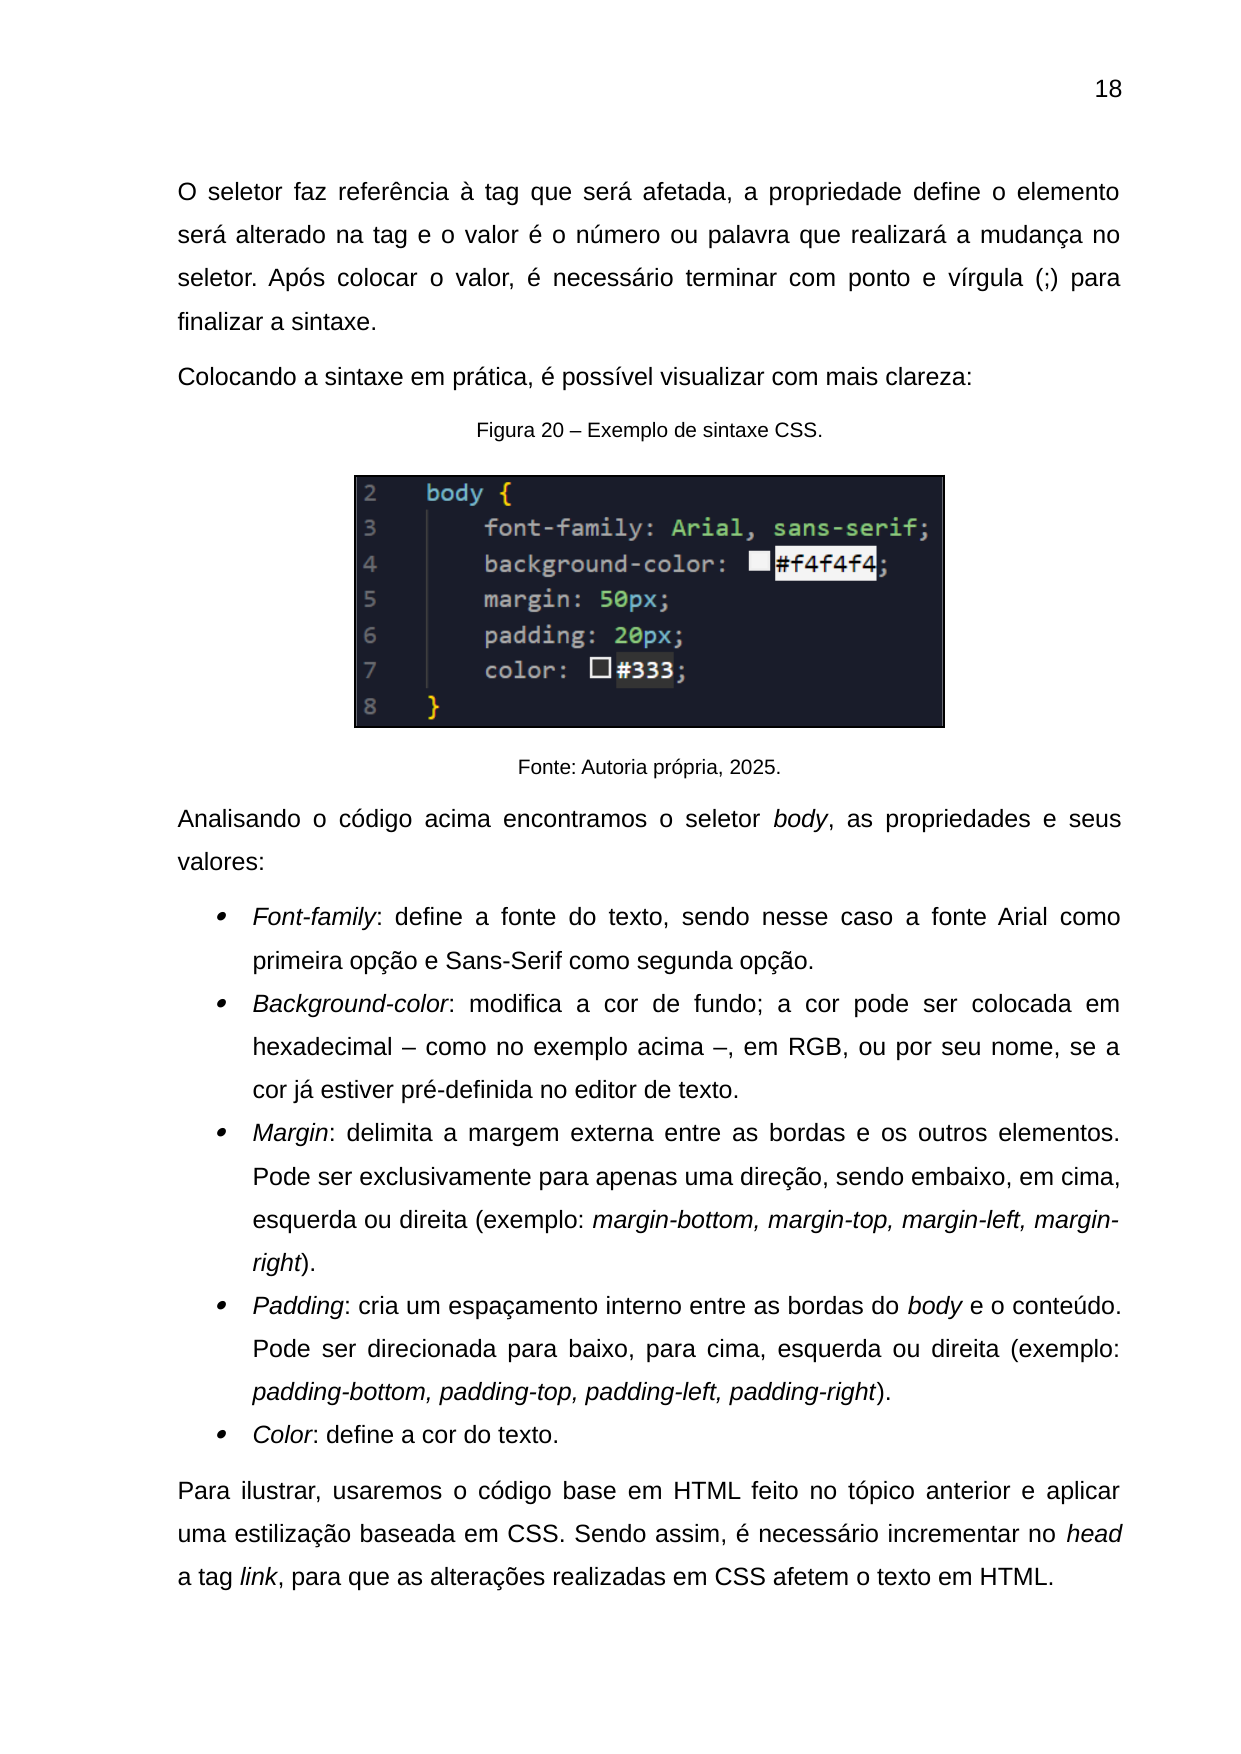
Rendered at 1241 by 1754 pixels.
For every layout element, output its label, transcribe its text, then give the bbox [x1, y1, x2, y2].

text O seletor faz referência à tag que será afetada, a propriedade define o elemento será alterado na tag e o valor é o número ou palavra que realizará a mudança no seletor. Após colocar o valor, é necessário terminar com ponto e vírgula (;) para finalizar a sintaxe. [177, 177, 1122, 335]
picture [356, 477, 943, 726]
text Colocando a sintaxe em prática, é possível visualizar com mais clareza: [177, 362, 1122, 391]
list Background-color: modifica a cor de fundo; a cor pode ser colocada em hexadecimal – como no exemplo acima –, em RGB, ou por seu nome, se a cor já estiver pré-definida no editor de texto. [215, 989, 1122, 1104]
list Padding: cria um espaçamento interno entre as bordas do body e o conteúdo. Pode ser direcionada para baixo, para cima, esquerda ou direita (exemplo: padding-bottom, padding-top, padding-left, padding-right). [215, 1291, 1122, 1406]
list Color: define a cor do texto. [215, 1420, 1122, 1449]
text Para ilustrar, usaremos o código base em HTML feito no tópico anterior e aplicar uma estilização baseada em CSS. Sendo assim, é necessário incrementar no head a tag link, para que as alterações realizadas em CSS afetem o texto em HTML. [177, 1476, 1122, 1591]
list Margin: delimita a margem externa entre as bordas e os outros elementos. Pode ser exclusivamente para apenas uma direção, sendo embaixo, em cima, esquerda ou direita (exemplo: margin-bottom, margin-top, margin-left, margin-right). [215, 1118, 1122, 1276]
text Analisando o código acima encontramos o seletor body, as propriedades e seus valores: [177, 804, 1122, 876]
list Font-family: define a fonte do texto, sendo nesse caso a fonte Arial como primeira opção e Sans-Serif como segunda opção. [215, 902, 1122, 974]
text Fonte: Autoria própria, 2025. [177, 755, 1122, 779]
